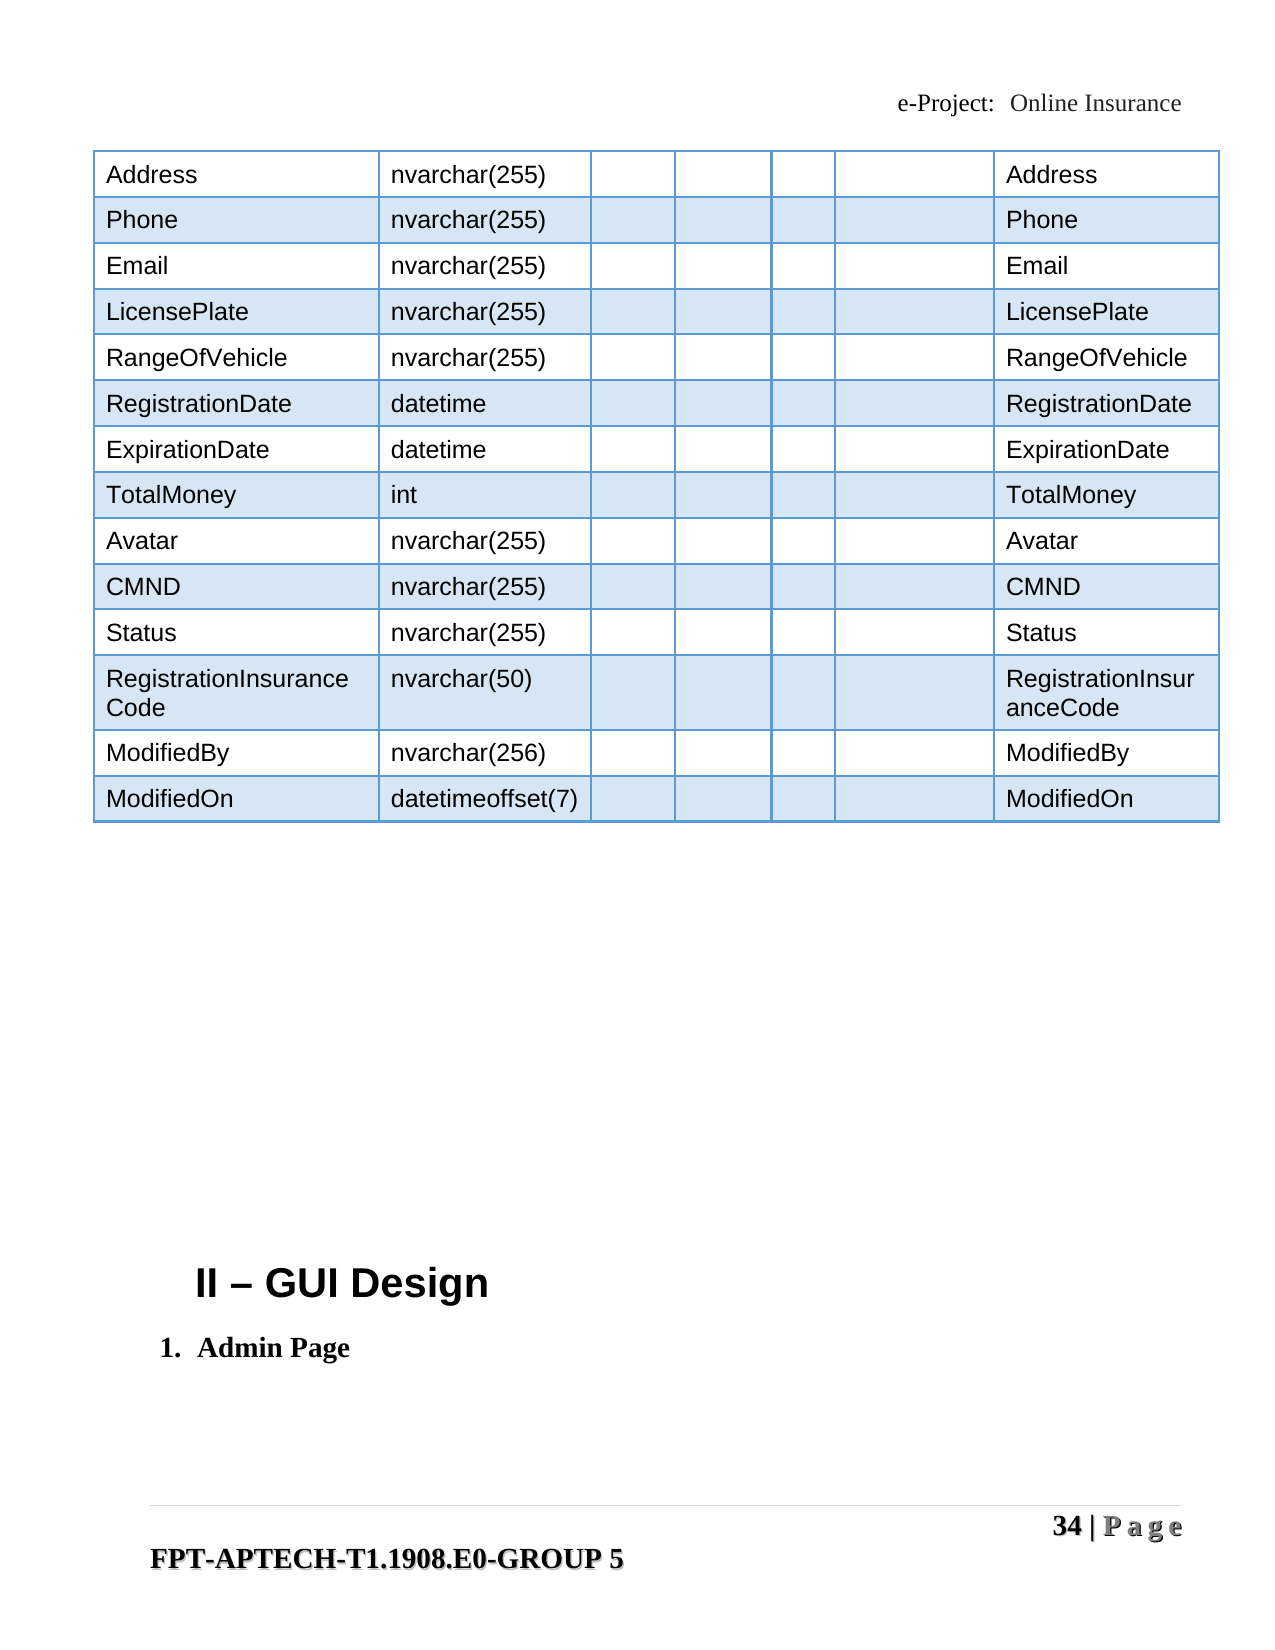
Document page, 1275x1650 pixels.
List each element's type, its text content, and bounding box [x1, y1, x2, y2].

table_cell ModifiedBy [995, 731, 1218, 774]
table_cell Address [95, 152, 378, 196]
table_cell ModifiedBy [95, 731, 378, 774]
table_cell [836, 656, 993, 729]
table_cell [676, 610, 770, 654]
subtitle II – GUI Design [195, 1258, 1181, 1306]
table_cell [773, 656, 834, 729]
table_cell [773, 335, 834, 379]
table_cell [592, 610, 674, 654]
table_cell [773, 198, 834, 242]
table_cell CMND [95, 565, 378, 608]
table_cell [592, 777, 674, 820]
table_cell [676, 198, 770, 242]
table_cell [592, 565, 674, 608]
table_cell RegistrationDate [95, 381, 378, 425]
table_cell int [380, 473, 590, 517]
table_cell [836, 198, 993, 242]
table_cell datetime [380, 381, 590, 425]
table_cell [836, 335, 993, 379]
table_cell [676, 731, 770, 774]
table_cell [836, 777, 993, 820]
table_cell [592, 198, 674, 242]
table_cell [676, 427, 770, 471]
table_cell [676, 152, 770, 196]
table_cell nvarchar(255) [380, 565, 590, 608]
table_cell [836, 473, 993, 517]
table_cell Status [95, 610, 378, 654]
table_cell [676, 381, 770, 425]
table_cell [773, 777, 834, 820]
table_cell [836, 427, 993, 471]
table_cell nvarchar(255) [380, 198, 590, 242]
table_cell [676, 473, 770, 517]
table_cell [676, 290, 770, 333]
table_cell [773, 610, 834, 654]
table_cell Phone [995, 198, 1218, 242]
table_cell RegistrationInsuranceCode [95, 656, 378, 729]
list Admin Page [159, 1330, 1181, 1364]
table_cell RangeOfVehicle [95, 335, 378, 379]
table_cell [773, 152, 834, 196]
table_cell [592, 427, 674, 471]
table_cell ExpirationDate [95, 427, 378, 471]
table_cell [836, 731, 993, 774]
table_cell [592, 656, 674, 729]
table_cell [836, 290, 993, 333]
table_cell [592, 381, 674, 425]
table_cell LicensePlate [95, 290, 378, 333]
table_cell nvarchar(50) [380, 656, 590, 729]
table_cell nvarchar(255) [380, 152, 590, 196]
table_cell Avatar [95, 519, 378, 562]
table_cell ExpirationDate [995, 427, 1218, 471]
table_cell [773, 731, 834, 774]
table_cell Phone [95, 198, 378, 242]
table_cell [773, 290, 834, 333]
table_cell CMND [995, 565, 1218, 608]
table_cell nvarchar(255) [380, 290, 590, 333]
table_cell LicensePlate [995, 290, 1218, 333]
table_cell nvarchar(255) [380, 519, 590, 562]
table_cell nvarchar(255) [380, 335, 590, 379]
table_cell [773, 244, 834, 287]
table_cell TotalMoney [995, 473, 1218, 517]
table_cell [773, 519, 834, 562]
table_cell [836, 519, 993, 562]
table_cell [592, 290, 674, 333]
table_cell datetimeoffset(7) [380, 777, 590, 820]
table_cell [592, 244, 674, 287]
table_cell Avatar [995, 519, 1218, 562]
table_cell [676, 519, 770, 562]
table_cell datetime [380, 427, 590, 471]
table_cell nvarchar(256) [380, 731, 590, 774]
table_cell [773, 565, 834, 608]
table_cell [773, 427, 834, 471]
table_cell [836, 244, 993, 287]
table_cell [592, 519, 674, 562]
table_cell ModifiedOn [95, 777, 378, 820]
table_cell [592, 731, 674, 774]
table_cell [592, 152, 674, 196]
table_cell Status [995, 610, 1218, 654]
table_cell [836, 152, 993, 196]
table_cell [773, 381, 834, 425]
table_cell nvarchar(255) [380, 610, 590, 654]
table_cell ModifiedOn [995, 777, 1218, 820]
table_cell [592, 473, 674, 517]
table_cell [592, 335, 674, 379]
table_cell RangeOfVehicle [995, 335, 1218, 379]
table_cell [836, 381, 993, 425]
table_cell [773, 473, 834, 517]
table_cell Address [995, 152, 1218, 196]
table_cell [836, 565, 993, 608]
table_cell [676, 656, 770, 729]
table_cell RegistrationInsuranceCode [995, 656, 1218, 729]
table_cell [676, 335, 770, 379]
table_cell Email [95, 244, 378, 287]
table_cell TotalMoney [95, 473, 378, 517]
table_cell nvarchar(255) [380, 244, 590, 287]
table_cell RegistrationDate [995, 381, 1218, 425]
table_cell [676, 565, 770, 608]
table_cell [676, 244, 770, 287]
table_cell [676, 777, 770, 820]
table_cell [836, 610, 993, 654]
table_cell Email [995, 244, 1218, 287]
